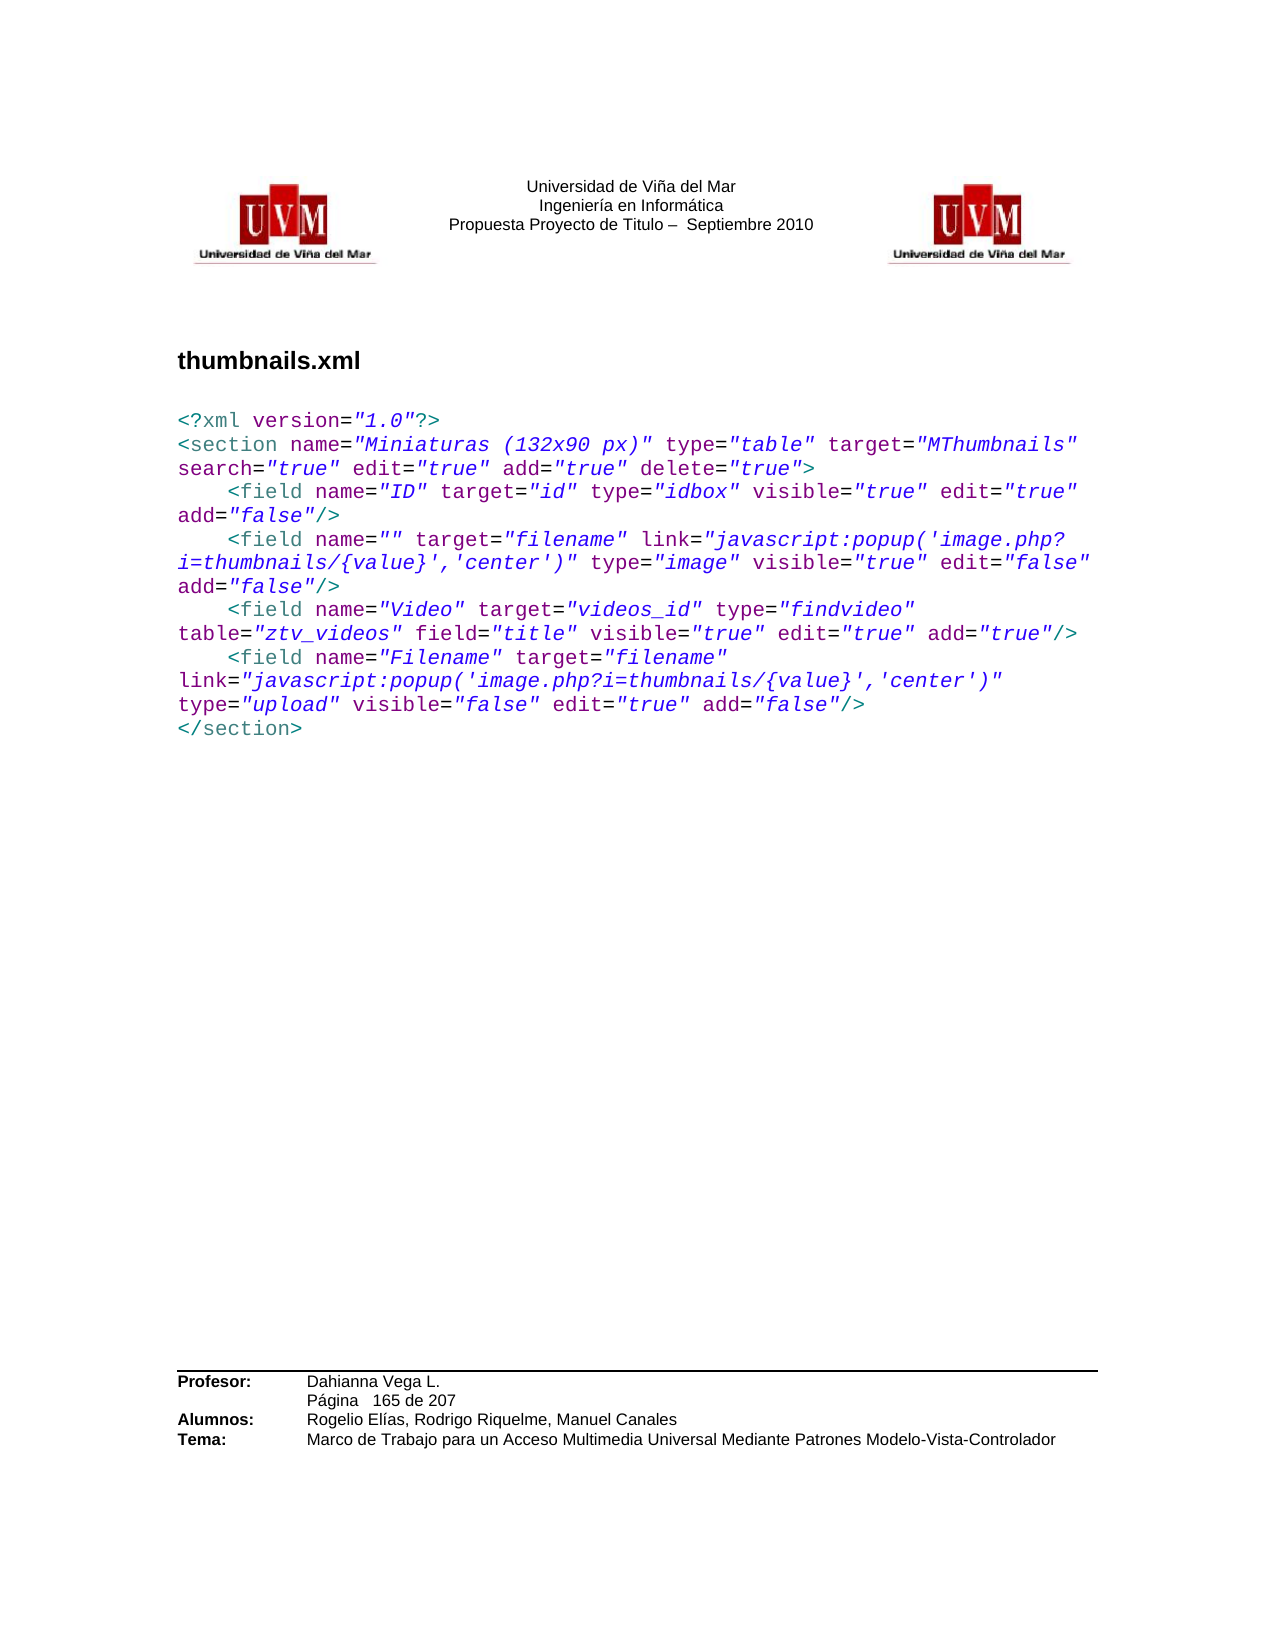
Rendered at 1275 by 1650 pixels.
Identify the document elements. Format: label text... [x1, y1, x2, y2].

text <field name="" target="filename" link="javascript:popup('image.php?i=thumbnails/{value}','center')" type="image" visible="true" edit="false" add="false"/> [177, 528, 1098, 599]
text <?xml version="1.0"?> [177, 410, 1098, 434]
picture [177, 176, 390, 267]
text <field name="ID" target="id" type="idbox" visible="true" edit="true" add="false"/> [177, 481, 1098, 528]
text <field name="Filename" target="filename" link="javascript:popup('image.php?i=thumbnails/{value}','center')" type="upload" visible="false" edit="true" add="false"/> [177, 647, 1098, 718]
text <field name="Video" target="videos_id" type="findvideo" table="ztv_videos" field="title" visible="true" edit="true" add="true"/> [177, 599, 1098, 647]
picture [871, 176, 1084, 267]
text thumbnails.xml [177, 346, 1098, 375]
text <section name="Miniaturas (132x90 px)" type="table" target="MThumbnails" search="true" edit="true" add="true" delete="true"> [177, 434, 1098, 481]
text </section> [177, 718, 1098, 741]
